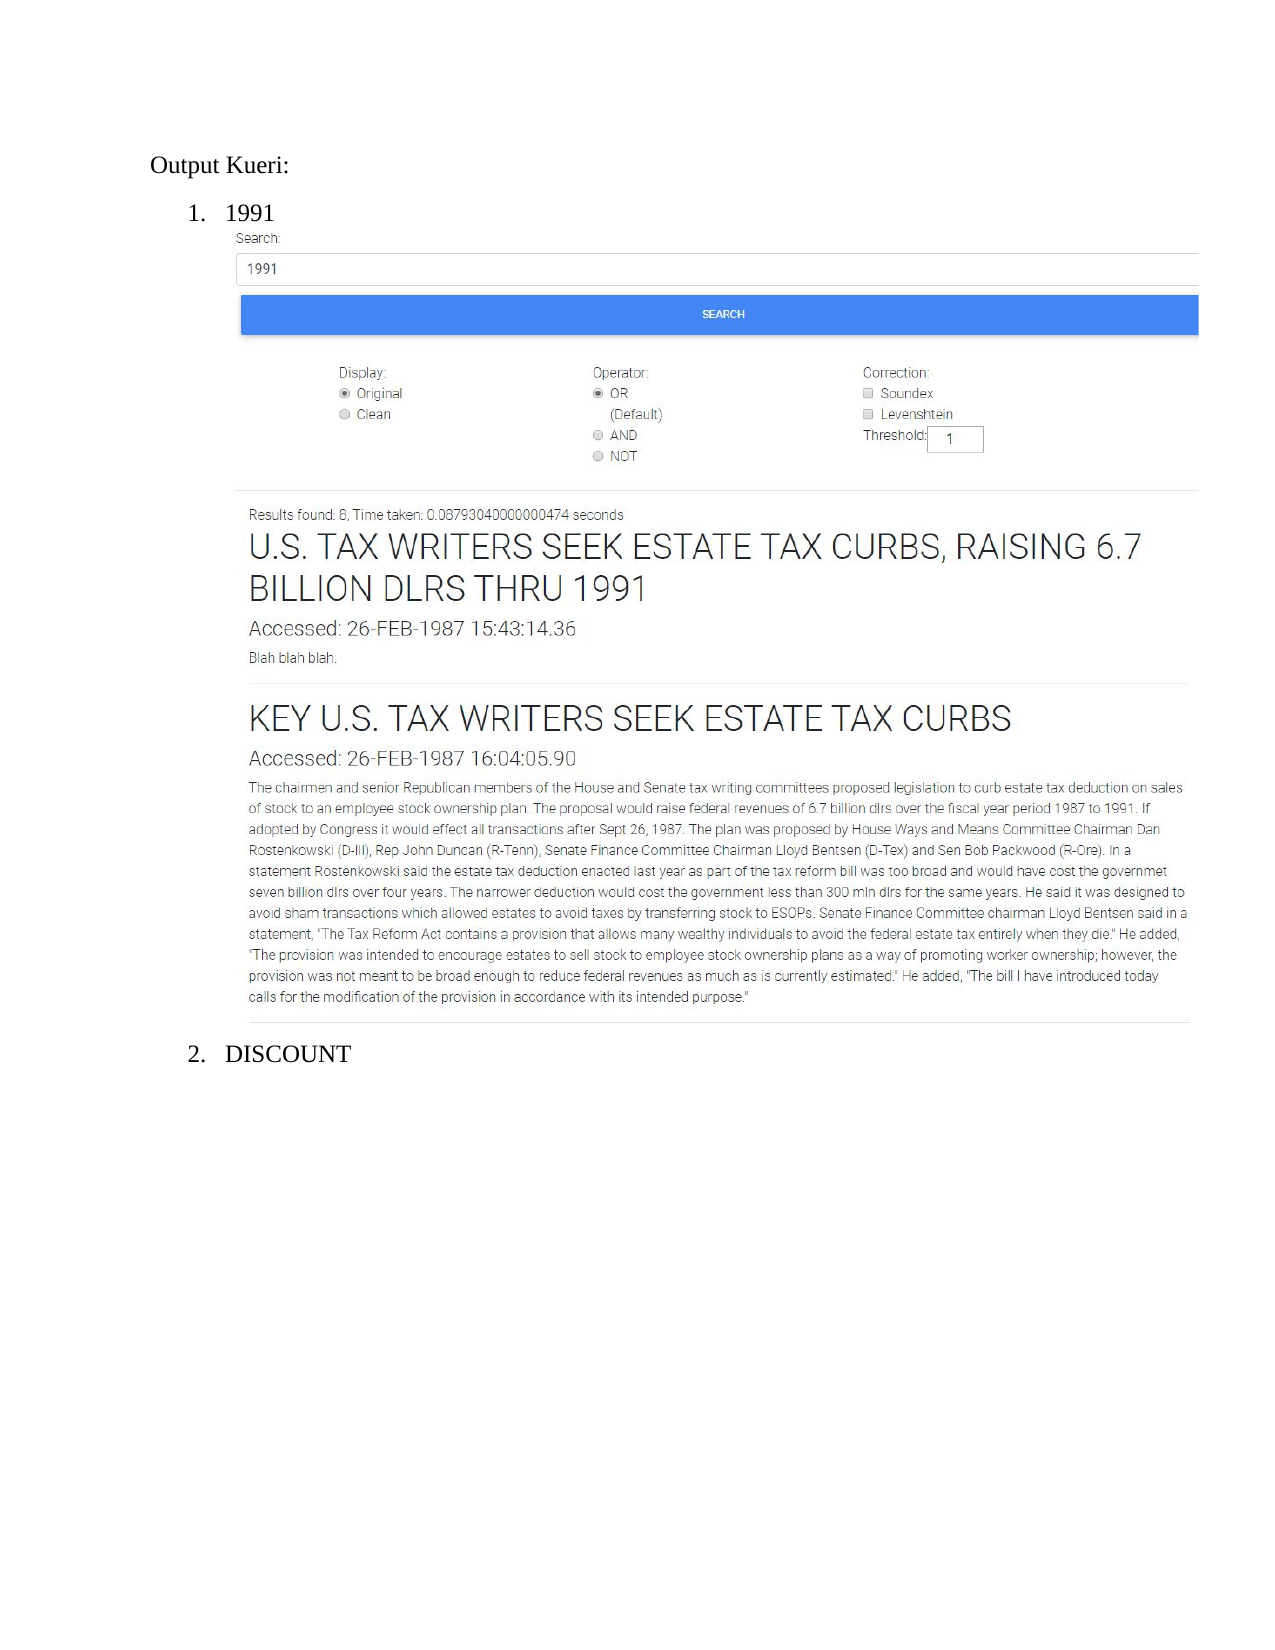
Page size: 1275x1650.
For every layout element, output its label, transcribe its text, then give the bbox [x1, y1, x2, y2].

list DISCOUNT [187, 1039, 1125, 1068]
picture [225, 228, 1199, 1037]
text Output Kueri: [150, 150, 1125, 179]
list 1991 [187, 198, 1125, 226]
